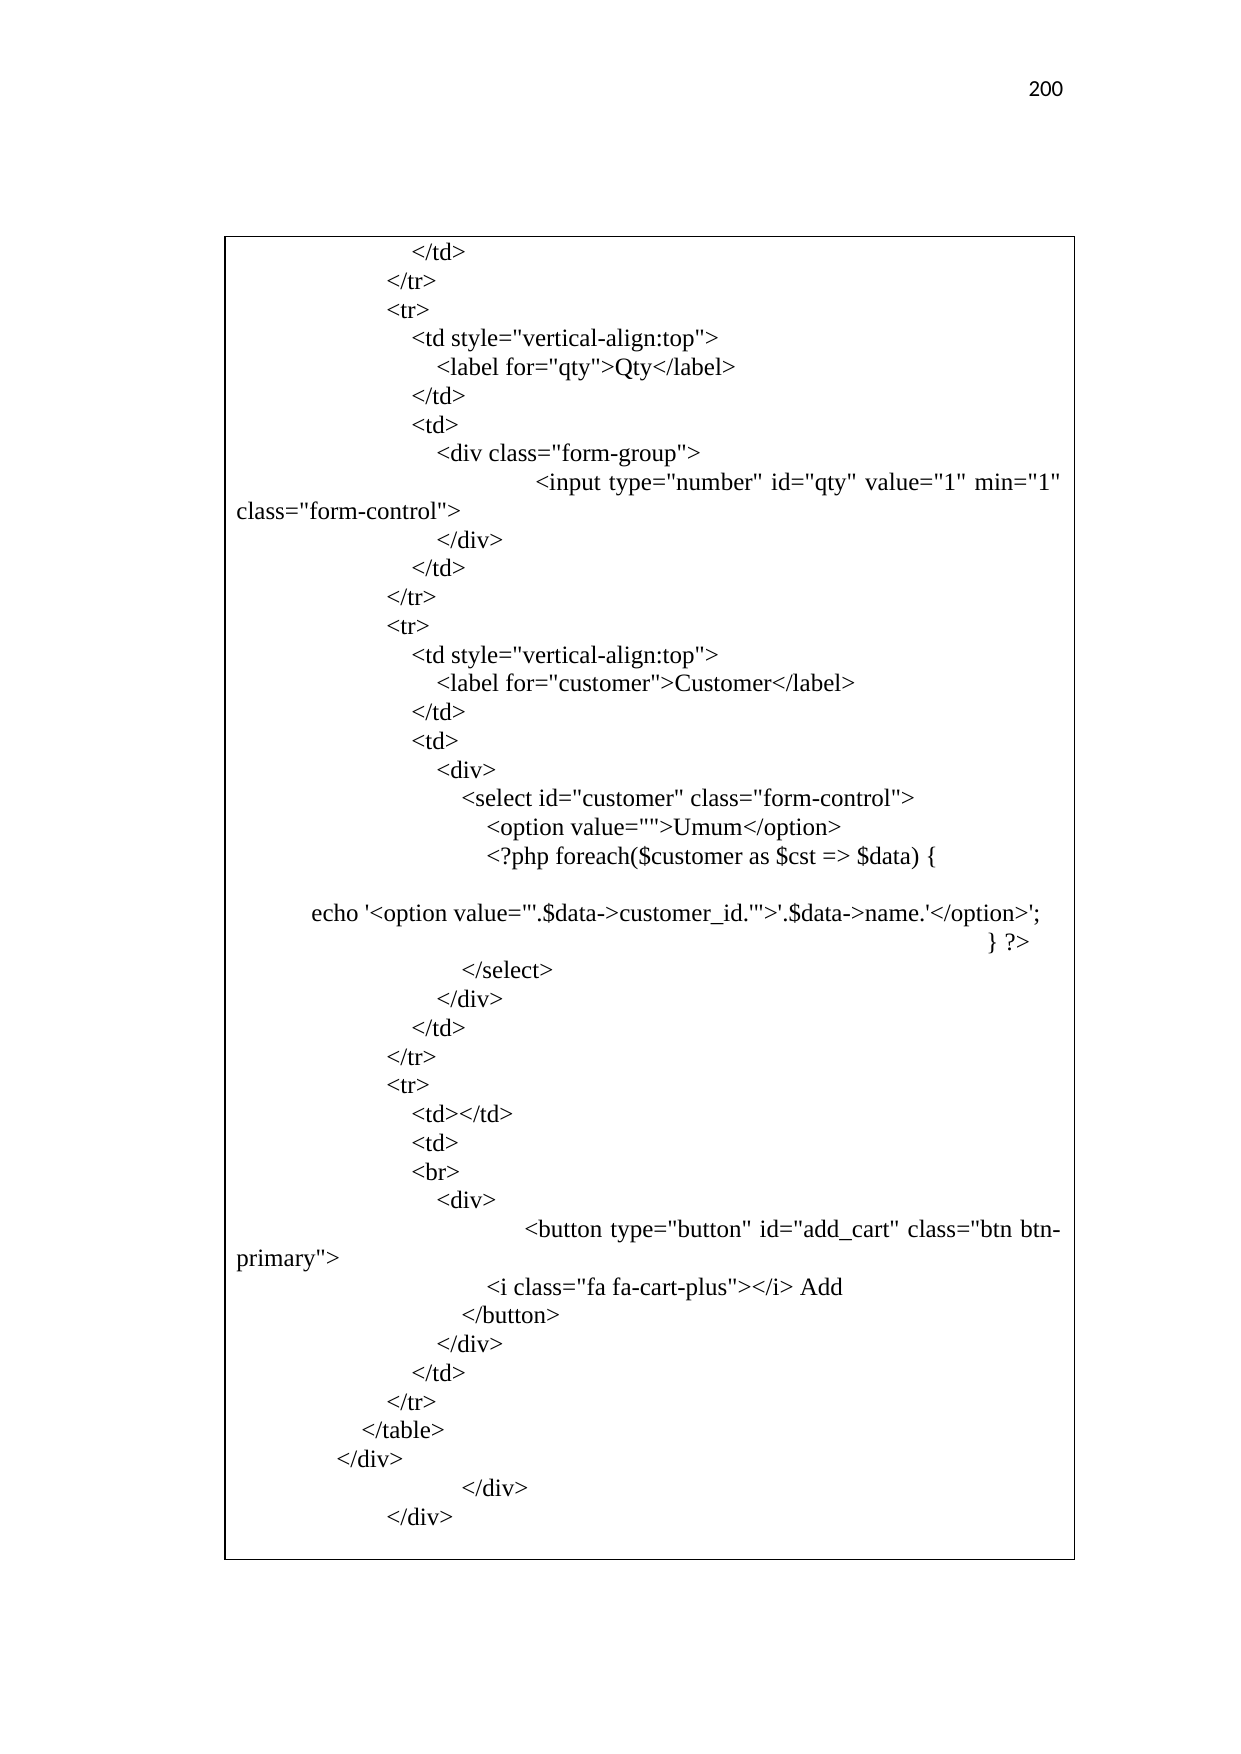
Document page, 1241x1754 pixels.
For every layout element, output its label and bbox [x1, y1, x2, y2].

table_cell [226, 237, 1074, 1559]
